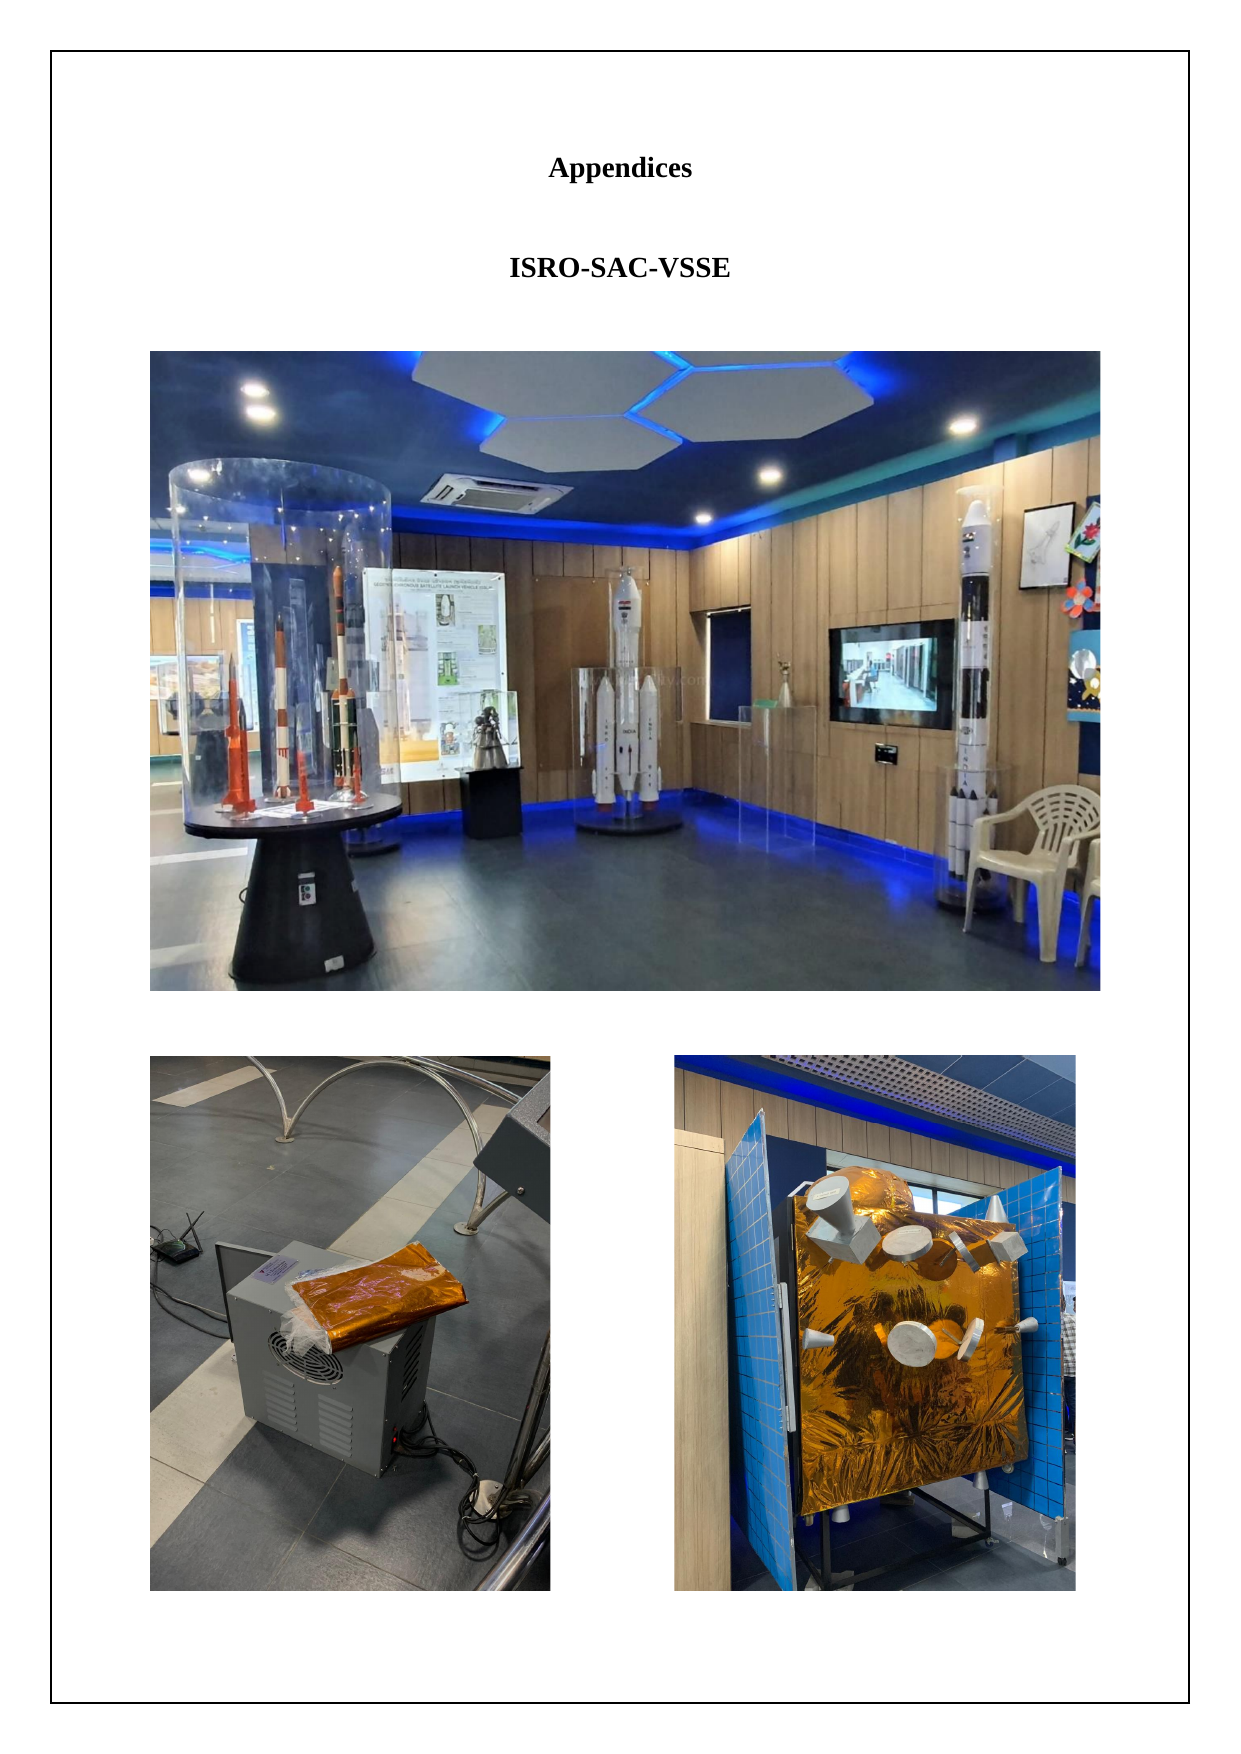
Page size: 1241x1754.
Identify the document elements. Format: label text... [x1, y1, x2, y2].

picture [150, 1056, 551, 1591]
picture [150, 351, 1101, 991]
text Appendices [150, 150, 1090, 183]
picture [674, 1055, 1076, 1591]
text ISRO-SAC-VSSE [150, 251, 1090, 284]
